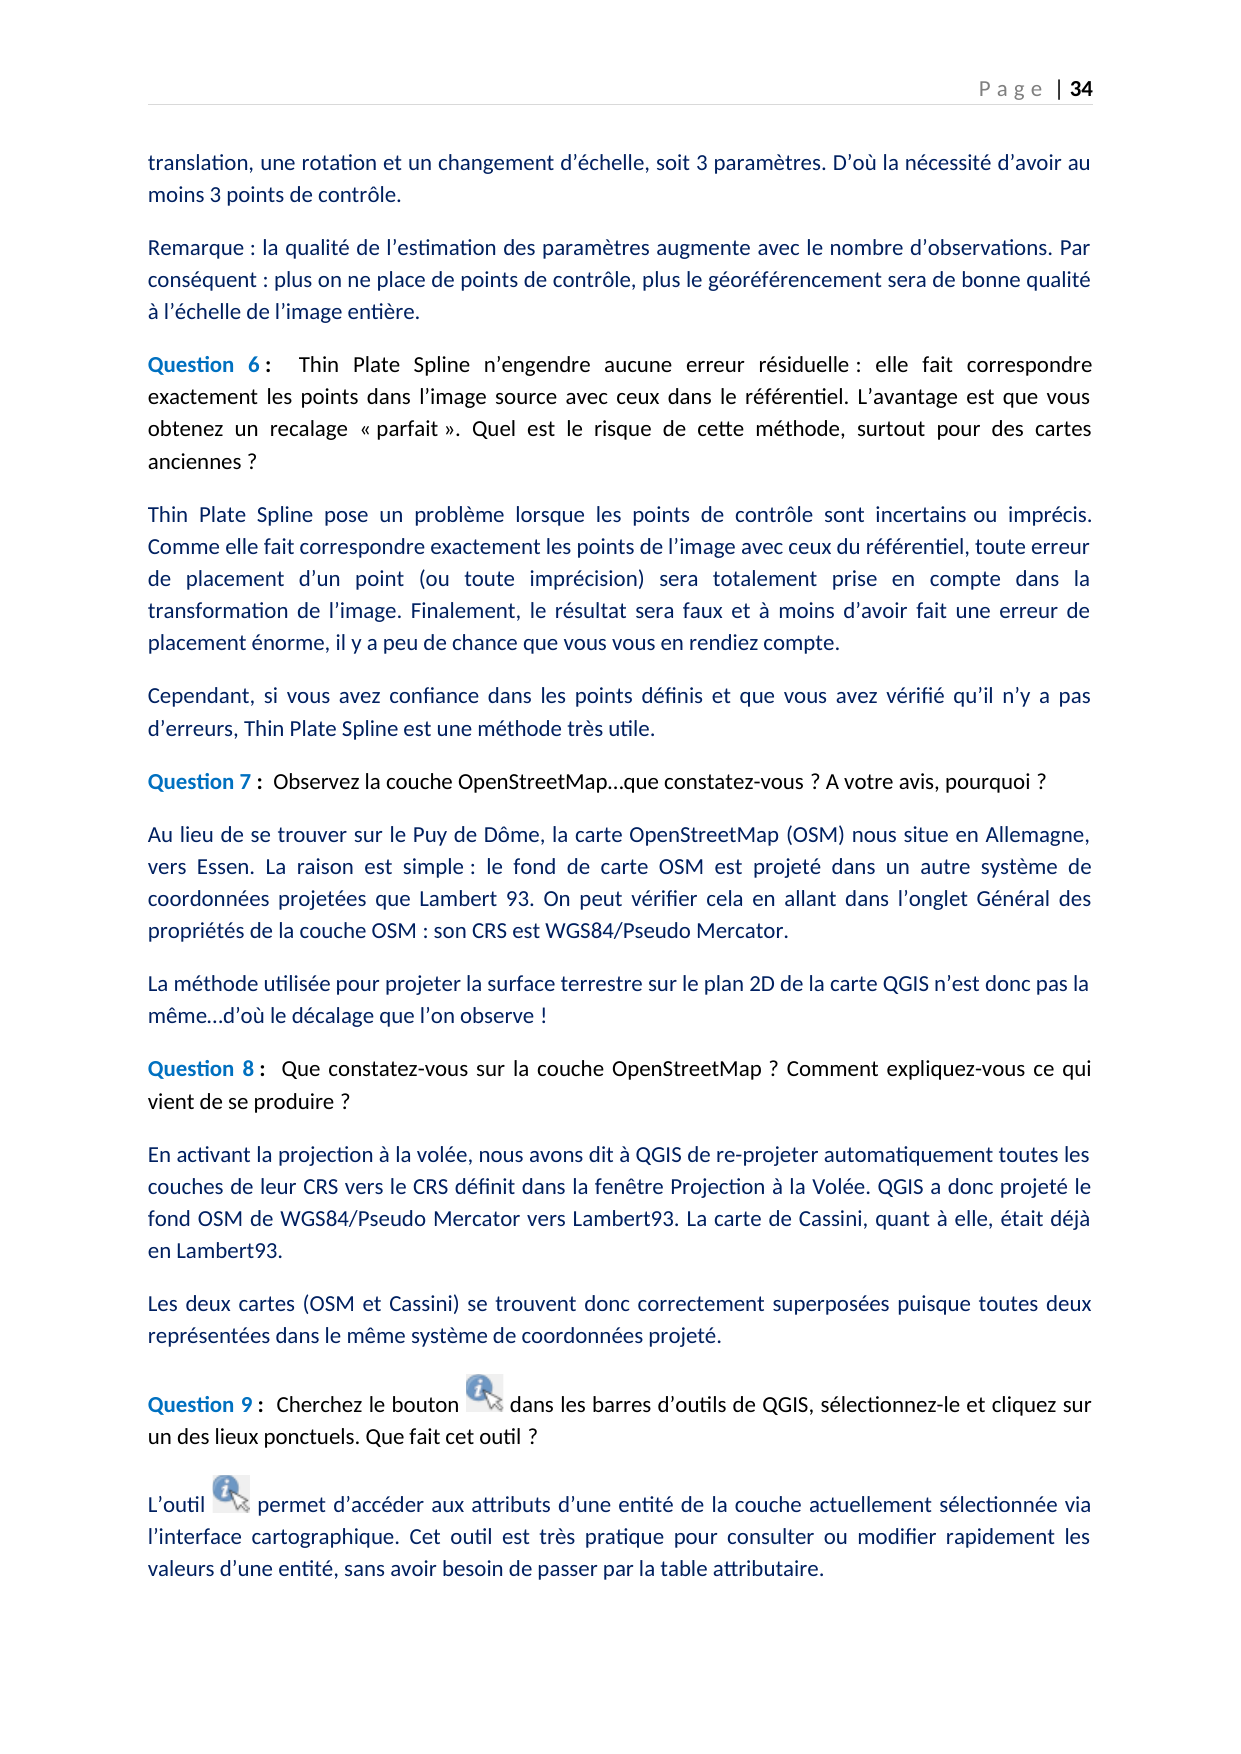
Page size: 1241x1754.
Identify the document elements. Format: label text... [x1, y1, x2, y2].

picture [466, 1374, 504, 1412]
text Question 7 : Observez la couche OpenStreetMap…que constatez-vous ? A votre avis, pourquoi ? [148, 767, 1093, 795]
text L’outil permet d’accéder aux attributs d’une entité de la couche actuellement sélectionnée via l’interface cartographique. Cet outil est très pratique pour consulter ou modifier rapidement les valeurs d’une entité, sans avoir besoin de passer par la table attributaire. [148, 1475, 1093, 1583]
text Thin Plate Spline pose un problème lorsque les points de contrôle sont incertains ou imprécis. Comme elle fait correspondre exactement les points de l’image avec ceux du référentiel, toute erreur de placement d’un point (ou toute imprécision) sera totalement prise en compte dans la transformation de l’image. Finalement, le résultat sera faux et à moins d’avoir fait une erreur de placement énorme, il y a peu de chance que vous vous en rendiez compte. [148, 500, 1093, 657]
text Question 8 : Que constatez-vous sur la couche OpenStreetMap ? Comment expliquez-vous ce qui vient de se produire ? [148, 1054, 1093, 1115]
text Remarque : la qualité de l’estimation des paramètres augmente avec le nombre d’observations. Par conséquent : plus on ne place de points de contrôle, plus le géoréférencement sera de bonne qualité à l’échelle de l’image entière. [148, 233, 1093, 325]
text Question 6 : Thin Plate Spline n’engendre aucune erreur résiduelle : elle fait correspondre exactement les points dans l’image source avec ceux dans le référentiel. L’avantage est que vous obtenez un recalage « parfait ». Quel est le risque de cette méthode, surtout pour des cartes anciennes ? [148, 350, 1093, 475]
picture [212, 1475, 250, 1513]
text Les deux cartes (OSM et Cassini) se trouvent donc correctement superposées puisque toutes deux représentées dans le même système de coordonnées projeté. [148, 1289, 1093, 1349]
text Cependant, si vous avez confiance dans les points définis et que vous avez vérifié qu’il n’y a pas d’erreurs, Thin Plate Spline est une méthode très utile. [148, 682, 1093, 742]
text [148, 148, 1093, 208]
text Question 9 : Cherchez le bouton dans les barres d’outils de QGIS, sélectionnez-le et cliquez sur un des lieux ponctuels. Que fait cet outil ? [148, 1374, 1093, 1450]
text En activant la projection à la volée, nous avons dit à QGIS de re-projeter automatiquement toutes les couches de leur CRS vers le CRS définit dans la fenêtre Projection à la Volée. QGIS a donc projeté le fond OSM de WGS84/Pseudo Mercator vers Lambert93. La carte de Cassini, quant à elle, était déjà en Lambert93. [148, 1140, 1093, 1264]
text Au lieu de se trouver sur le Puy de Dôme, la carte OpenStreetMap (OSM) nous situe en Allemagne, vers Essen. La raison est simple : le fond de carte OSM est projeté dans un autre système de coordonnées projetées que Lambert 93. On peut vérifier cela en allant dans l’onglet Général des propriétés de la couche OSM : son CRS est WGS84/Pseudo Mercator. [148, 820, 1093, 944]
text La méthode utilisée pour projeter la surface terrestre sur le plan 2D de la carte QGIS n’est donc pas la même…d’où le décalage que l’on observe ! [148, 969, 1093, 1029]
